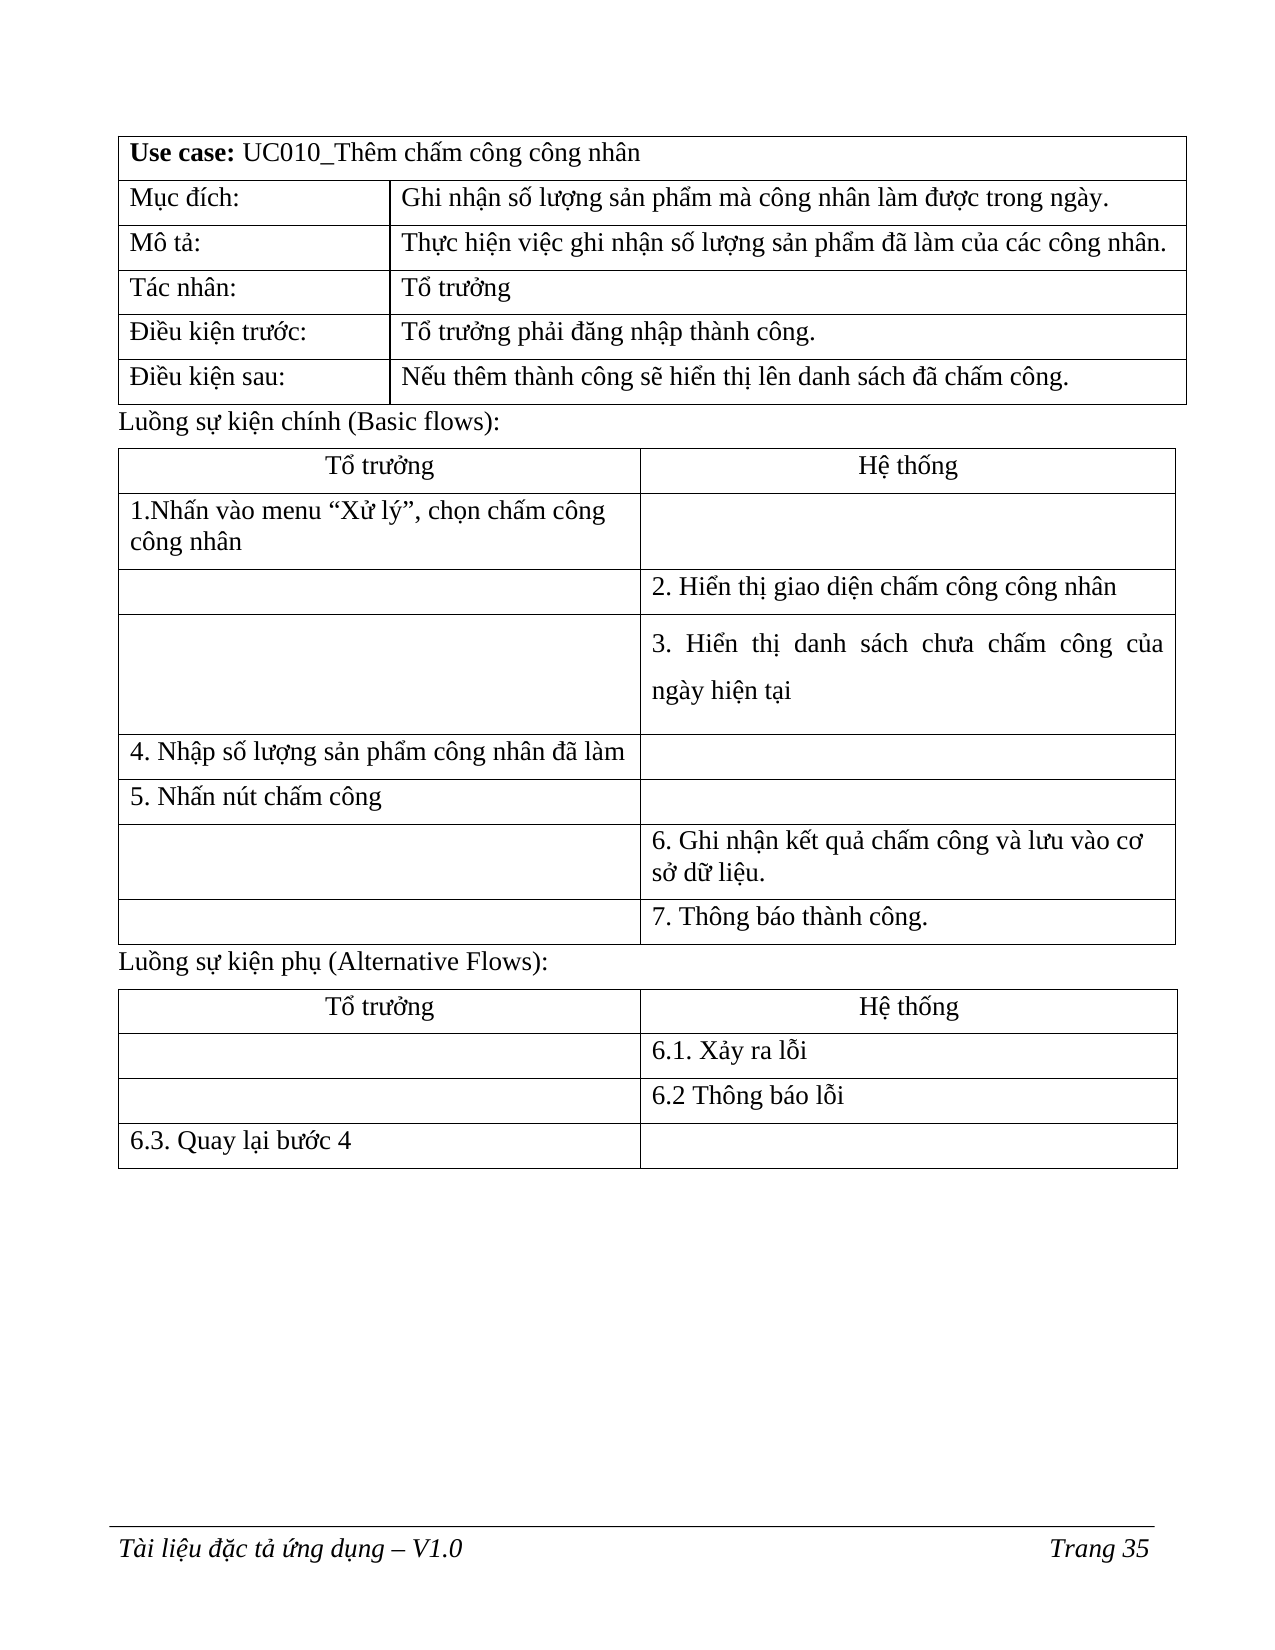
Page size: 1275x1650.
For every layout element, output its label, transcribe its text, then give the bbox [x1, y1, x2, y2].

table_cell [641, 780, 1175, 823]
text Luồng sự kiện chính (Basic flows): [118, 405, 1186, 436]
table_cell Điều kiện sau: [119, 360, 389, 404]
table_cell Mô tả: [119, 226, 389, 269]
table_cell 6.1. Xảy ra lỗi [641, 1034, 1177, 1078]
table_cell [119, 1079, 640, 1123]
table_cell [119, 570, 640, 613]
table_cell 6.3. Quay lại bước 4 [119, 1124, 640, 1167]
table_cell 1.Nhấn vào menu “Xử lý”, chọn chấm công công nhân [119, 494, 640, 569]
table_cell [119, 900, 640, 944]
table_cell Tổ trưởng [391, 271, 1186, 314]
table_cell 4. Nhập số lượng sản phẩm công nhân đã làm [119, 735, 640, 779]
table_cell Nếu thêm thành công sẽ hiển thị lên danh sách đã chấm công. [391, 360, 1186, 404]
table_cell [641, 1124, 1177, 1167]
table_cell Tác nhân: [119, 271, 389, 314]
table_header Hệ thống [641, 449, 1175, 493]
table_cell Tổ trưởng phải đăng nhập thành công. [391, 315, 1186, 359]
table_cell 7. Thông báo thành công. [641, 900, 1175, 944]
table_header Use case: UC010_Thêm chấm công công nhân [119, 137, 1186, 180]
table_cell [641, 494, 1175, 569]
table_cell [119, 825, 640, 899]
table_cell Ghi nhận số lượng sản phẩm mà công nhân làm được trong ngày. [391, 181, 1186, 225]
table_cell 6.2 Thông báo lỗi [641, 1079, 1177, 1123]
table_cell 5. Nhấn nút chấm công [119, 780, 640, 823]
table_cell [641, 735, 1175, 779]
table_header Tổ trưởng [119, 449, 640, 493]
table_cell [119, 615, 640, 734]
table_cell Điều kiện trước: [119, 315, 389, 359]
table_cell 2. Hiển thị giao diện chấm công công nhân [641, 570, 1175, 613]
text Luồng sự kiện phụ (Alternative Flows): [118, 945, 1186, 976]
table_header Tổ trưởng [119, 990, 640, 1033]
table_cell Mục đích: [119, 181, 389, 225]
table_cell [119, 1034, 640, 1078]
table_cell Thực hiện việc ghi nhận số lượng sản phẩm đã làm của các công nhân. [391, 226, 1186, 269]
table_cell 6. Ghi nhận kết quả chấm công và lưu vào cơ sở dữ liệu. [641, 825, 1175, 899]
table_cell 3. Hiển thị danh sách chưa chấm công của ngày hiện tại [641, 615, 1175, 734]
table_header Hệ thống [641, 990, 1177, 1033]
